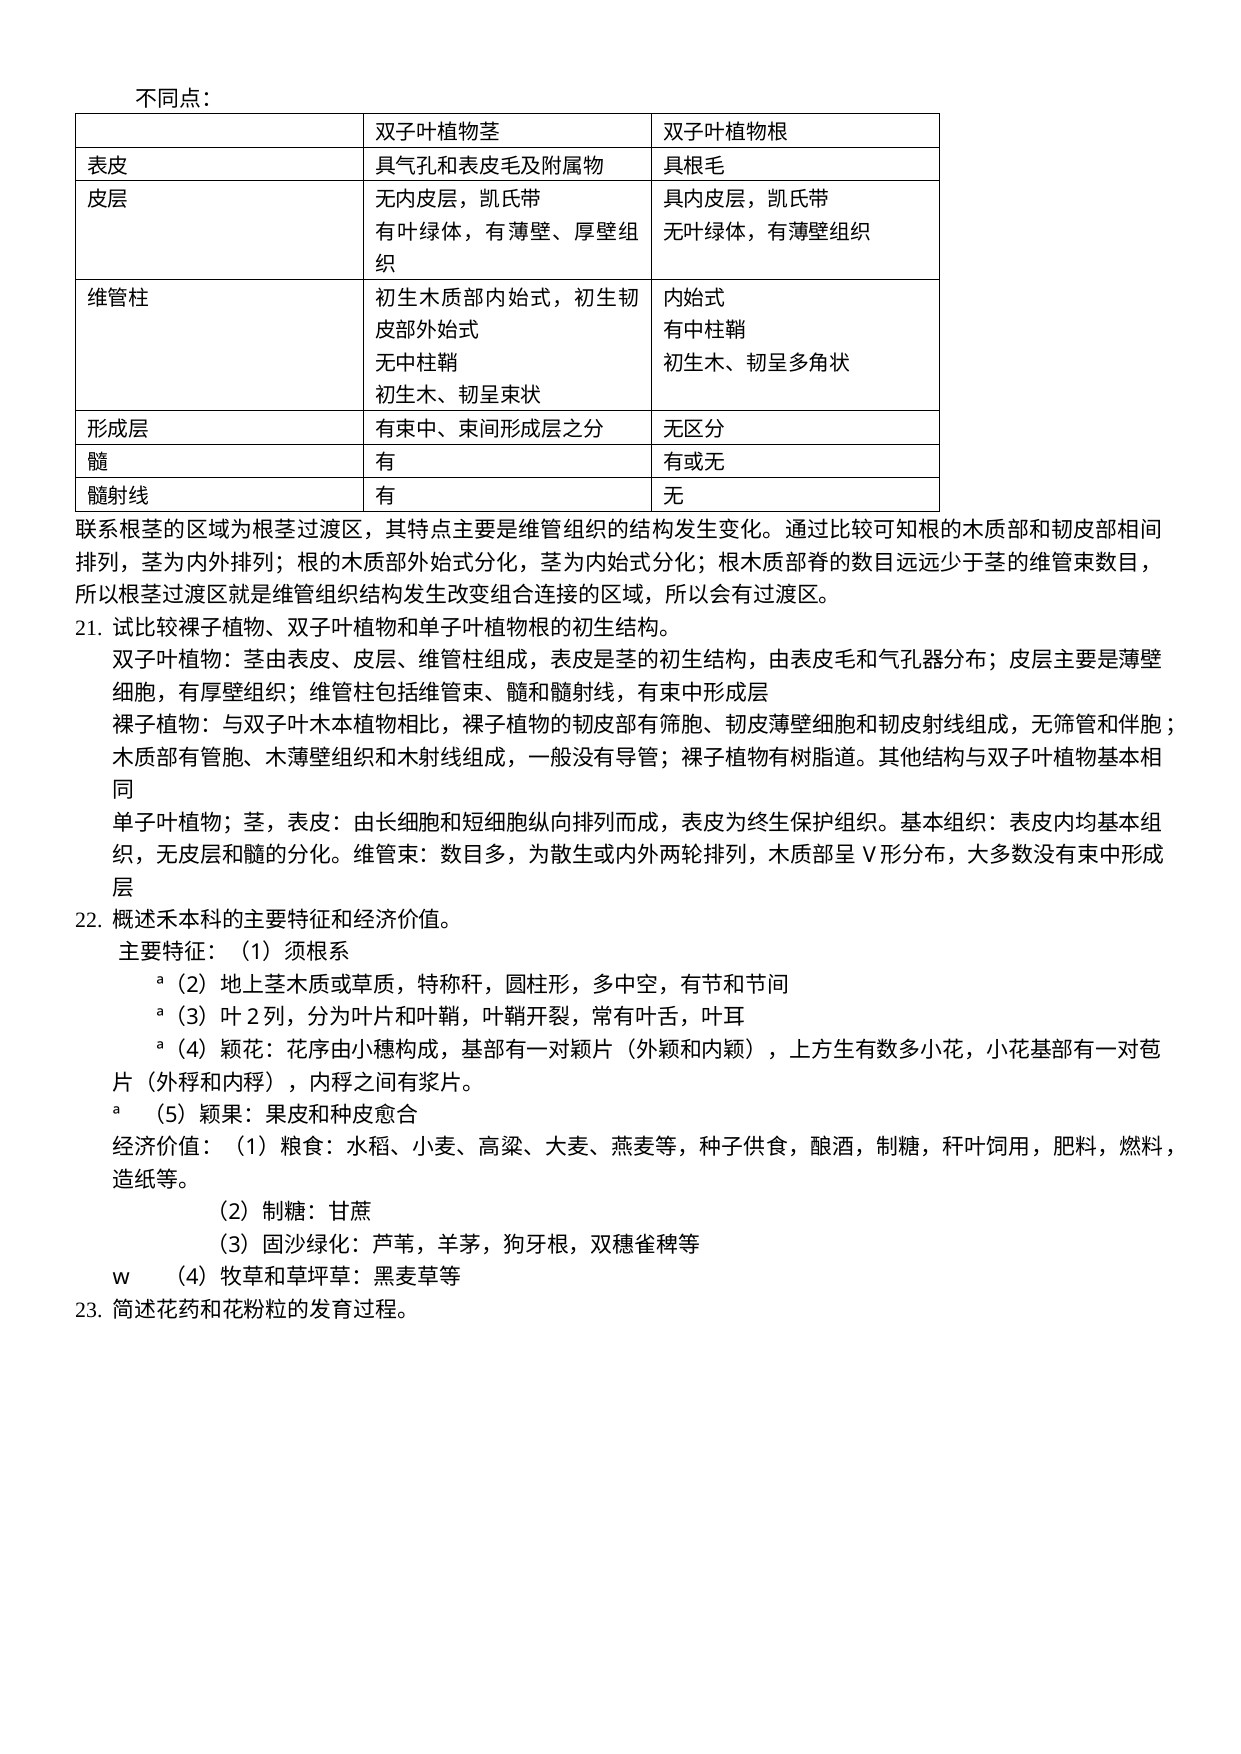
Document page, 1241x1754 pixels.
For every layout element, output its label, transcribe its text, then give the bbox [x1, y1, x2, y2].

text 经济价值：（1）粮食：水稻、小麦、高粱、大麦、燕麦等，种子供食，酿酒，制糖，秆叶饲用，肥料，燃料，造纸等。 [112, 1129, 1165, 1194]
text 双子叶植物：茎由表皮、皮层、维管柱组成，表皮是茎的初生结构，由表皮毛和气孔器分布；皮层主要是薄壁细胞，有厚壁组织；维管柱包括维管束、髓和髓射线，有束中形成层 [112, 642, 1165, 707]
table_cell 有或无 [652, 445, 939, 477]
table_cell 维管柱 [76, 280, 363, 410]
table_header 双子叶植物茎 [364, 114, 651, 147]
list 概述禾本科的主要特征和经济价值。 [75, 902, 1165, 934]
table_cell 具气孔和表皮毛及附属物 [364, 148, 651, 180]
text w （4）牧草和草坪草：黑麦草等 [112, 1259, 1165, 1292]
table_cell 初生木质部内始式，初生韧皮部外始式 无中柱鞘 初生木、韧呈束状 [364, 280, 651, 410]
table_cell 具根毛 [652, 148, 939, 180]
text 单子叶植物；茎，表皮：由长细胞和短细胞纵向排列而成，表皮为终生保护组织。基本组织：表皮内均基本组织，无皮层和髓的分化。维管束：数目多，为散生或内外两轮排列，木质部呈V形分布，大多数没有束中形成层 [112, 804, 1165, 902]
table_cell 表皮 [76, 148, 363, 180]
text （3）固沙绿化：芦苇，羊茅，狗牙根，双穗雀稗等 [75, 1227, 1165, 1259]
text ª（4）颖花：花序由小穗构成，基部有一对颖片（外颖和内颖），上方生有数多小花，小花基部有一对苞片（外稃和内稃），内稃之间有浆片。 [112, 1032, 1165, 1097]
table_header 双子叶植物根 [652, 114, 939, 147]
text 联系根茎的区域为根茎过渡区，其特点主要是维管组织的结构发生变化。通过比较可知根的木质部和韧皮部相间排列，茎为内外排列；根的木质部外始式分化，茎为内始式分化；根木质部脊的数目远远少于茎的维管束数目，所以根茎过渡区就是维管组织结构发生改变组合连接的区域，所以会有过渡区。 [75, 512, 1165, 609]
table_cell 内始式 有中柱鞘 初生木、韧呈多角状 [652, 280, 939, 410]
table_cell 有 [364, 478, 651, 511]
text ª （5）颖果：果皮和种皮愈合 [112, 1097, 1165, 1129]
table_cell 具内皮层，凯氏带 无叶绿体，有薄壁组织 [652, 181, 939, 279]
list 简述花药和花粉粒的发育过程。 [75, 1292, 1165, 1324]
table_cell 无内皮层，凯氏带 有叶绿体，有薄壁、厚壁组织 [364, 181, 651, 279]
text ª（3）叶2列，分为叶片和叶鞘，叶鞘开裂，常有叶舌，叶耳 [112, 999, 1165, 1032]
table_header [76, 114, 363, 147]
text 裸子植物：与双子叶木本植物相比，裸子植物的韧皮部有筛胞、韧皮薄壁细胞和韧皮射线组成，无筛管和伴胞；木质部有管胞、木薄壁组织和木射线组成，一般没有导管；裸子植物有树脂道。其他结构与双子叶植物基本相同 [112, 707, 1165, 804]
table_cell 髓射线 [76, 478, 363, 511]
table_cell 有束中、束间形成层之分 [364, 411, 651, 443]
table_cell 无 [652, 478, 939, 511]
table_cell 无区分 [652, 411, 939, 443]
text （2）制糖：甘蔗 [75, 1194, 1165, 1227]
table_cell 髓 [76, 445, 363, 477]
list 试比较裸子植物、双子叶植物和单子叶植物根的初生结构。 [75, 609, 1165, 642]
text ª（2）地上茎木质或草质，特称秆，圆柱形，多中空，有节和节间 [112, 967, 1165, 999]
text 不同点： [112, 81, 1165, 113]
text 主要特征：（1）须根系 [75, 934, 1165, 967]
table_cell 有 [364, 445, 651, 477]
table_cell 皮层 [76, 181, 363, 279]
table_cell 形成层 [76, 411, 363, 443]
